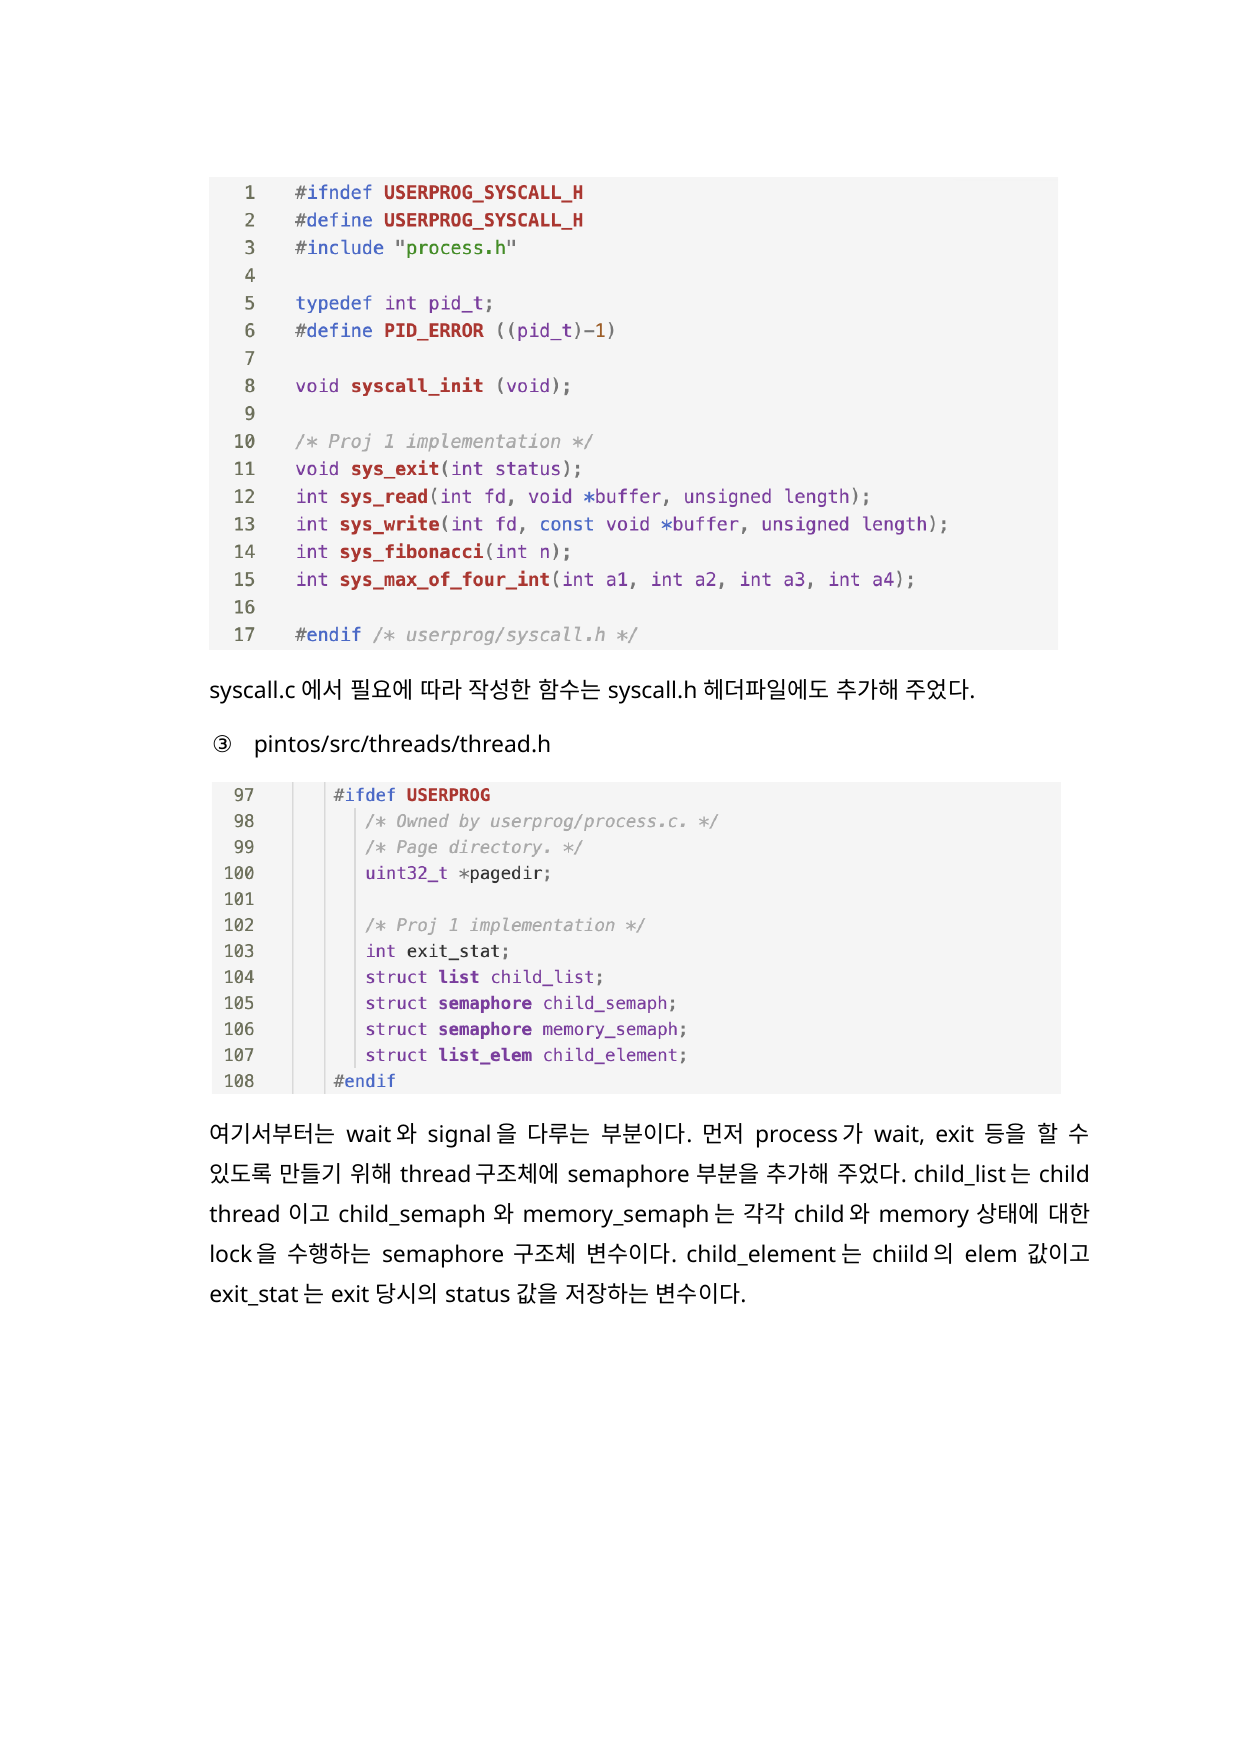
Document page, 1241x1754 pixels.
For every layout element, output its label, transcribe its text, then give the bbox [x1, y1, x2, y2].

list pintos/src/threads/thread.h [212, 728, 1090, 759]
picture [211, 782, 1061, 1094]
list syscall.c 에서 필요에 따라 작성한 함수는 syscall.h 헤더파일에도 추가해 주었다. [209, 672, 1090, 705]
picture [209, 177, 1059, 650]
list 여기서부터는 wait와 signal을 다루는 부분이다. 먼저 process가 wait, exit 등을 할 수 있도록 만들기 위해 thread구조체에 semaphore 부분을 추가해 주었다. child_list는 child thread 이고 child_semaph 와 memory_semaph는 각각 child와 memory 상태에 대한 lock을 수행하는 semaphore 구조체 변수이다. child_element는 chiild의 elem 값이고 exit_stat는 exit 당시의 status 값을 저장하는 변수이다. [209, 1116, 1090, 1309]
